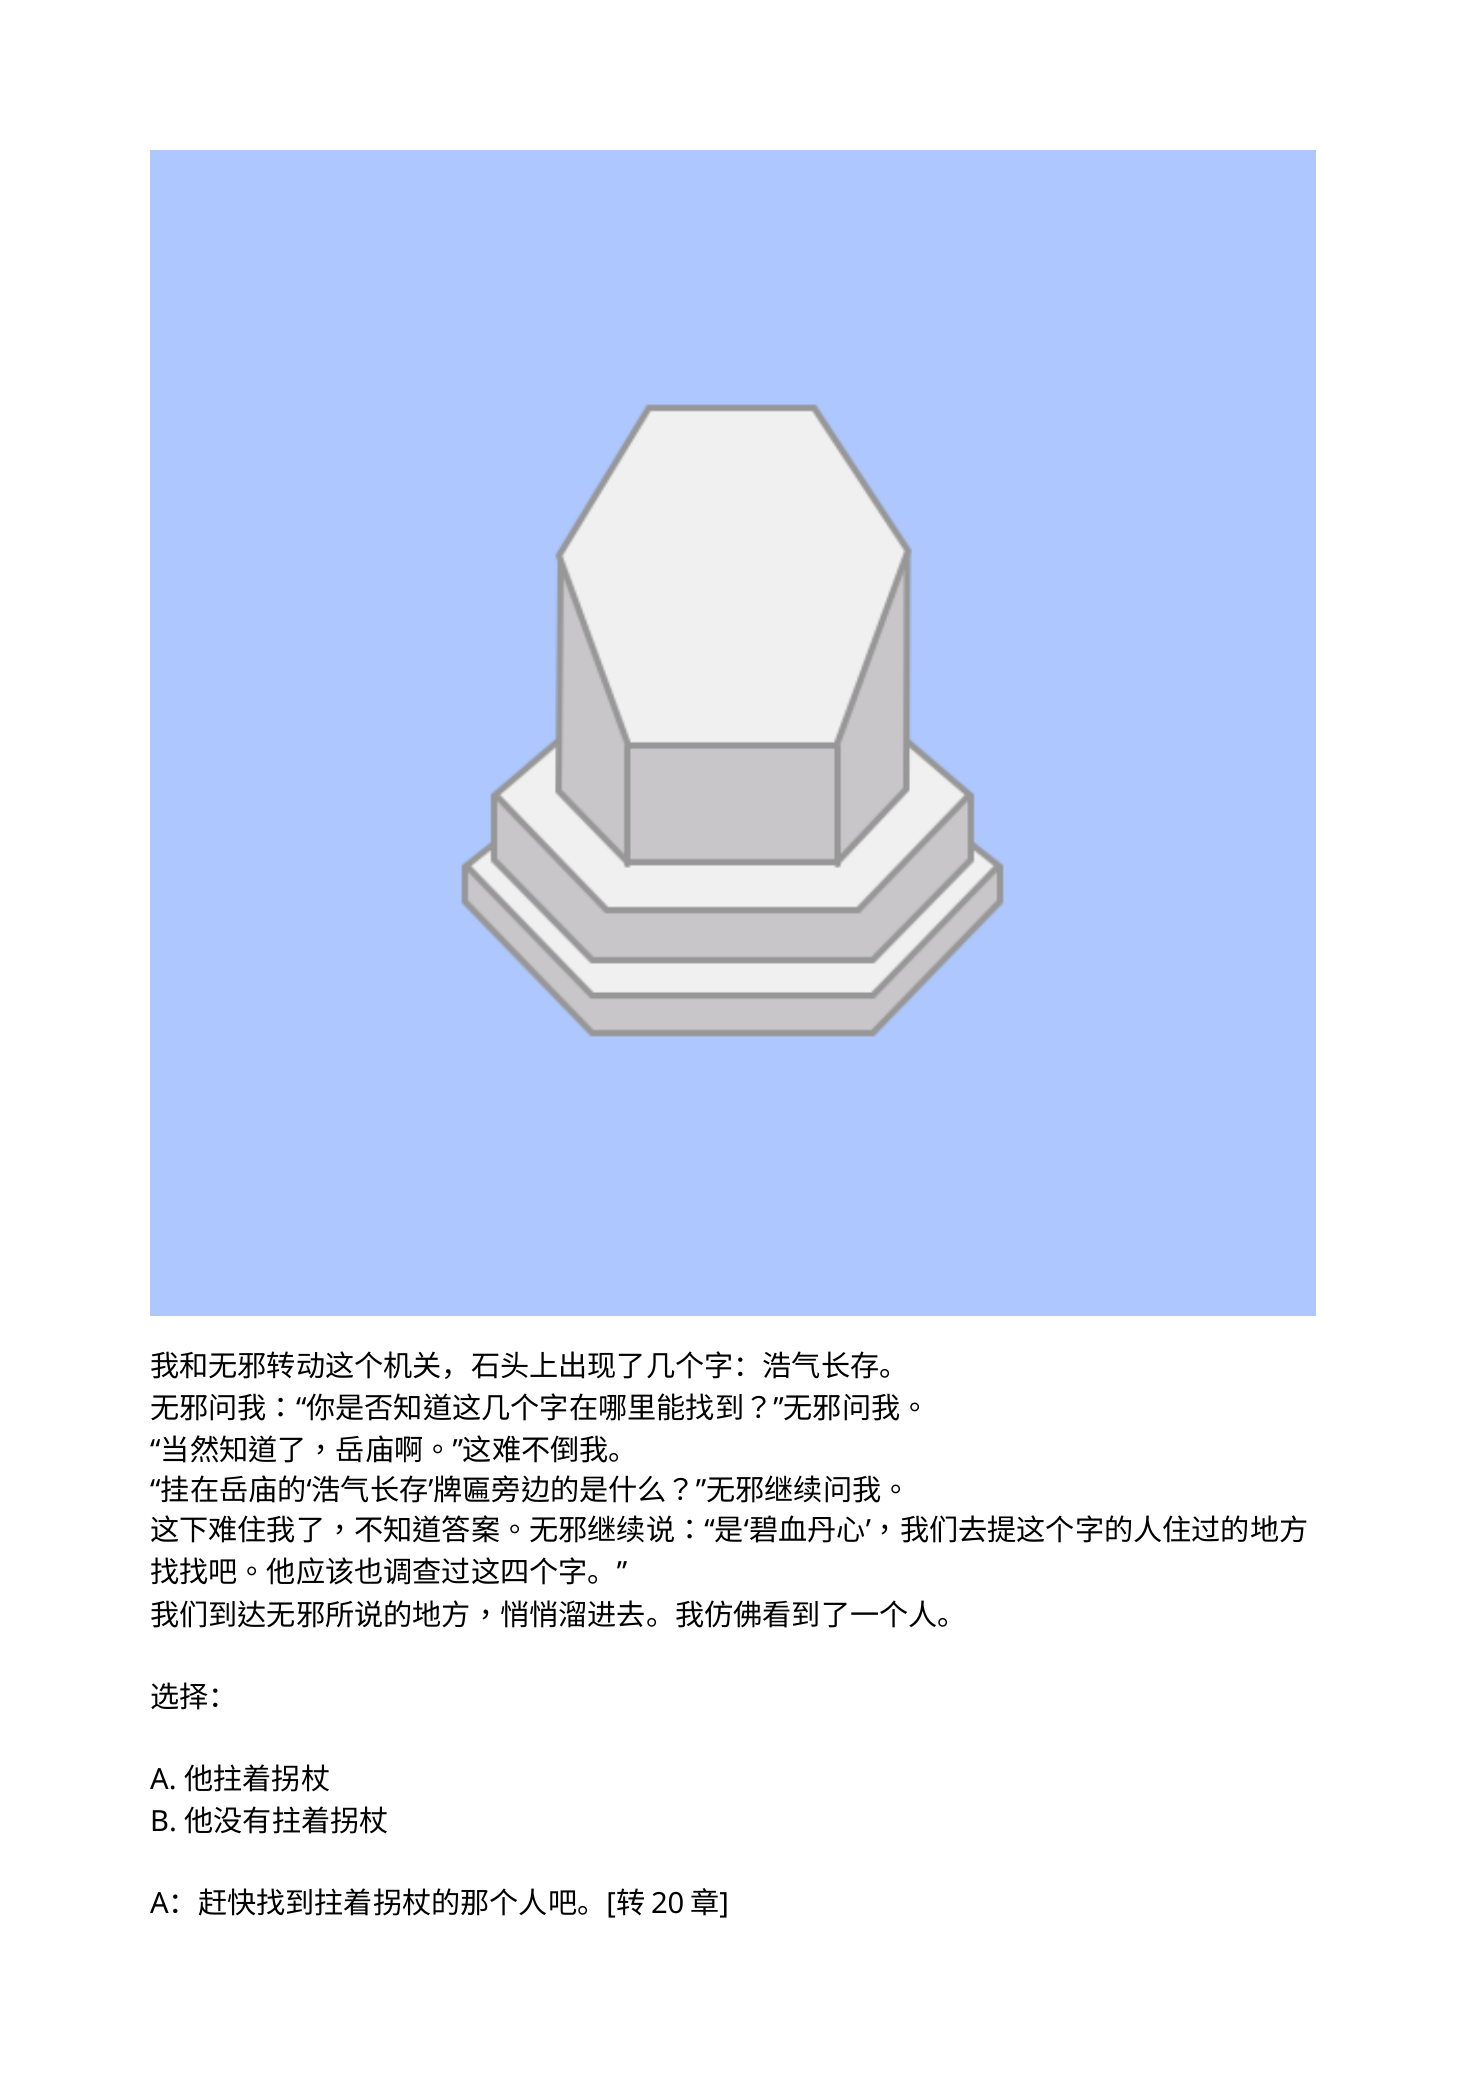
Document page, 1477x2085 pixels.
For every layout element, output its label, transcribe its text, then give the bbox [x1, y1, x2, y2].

text 选择： [150, 1673, 1326, 1716]
text A. 他拄着拐杖 [150, 1755, 1326, 1798]
text 我和无邪转动这个机关，石头上出现了几个字：浩气长存。 [150, 1342, 1326, 1384]
text 我们到达无邪所说的地方，悄悄溜进去。我仿佛看到了一个人。 [150, 1591, 1326, 1633]
text B. 他没有拄着拐杖 [150, 1798, 1326, 1840]
text A：赶快找到拄着拐杖的那个人吧。[转20章] [150, 1880, 1326, 1922]
text “当然知道了，岳庙啊。”这难不倒我。 [150, 1427, 1326, 1469]
picture [150, 150, 1316, 1316]
text 无邪问我：“你是否知道这几个字在哪里能找到？”无邪问我。 [150, 1384, 1326, 1427]
text “挂在岳庙的‘浩气长存’牌匾旁边的是什么？”无邪继续问我。 [150, 1469, 1326, 1509]
text 这下难住我了，不知道答案。无邪继续说：“是‘碧血丹心’，我们去提这个字的人住过的地方找找吧。他应该也调查过这四个字。” [150, 1509, 1326, 1591]
